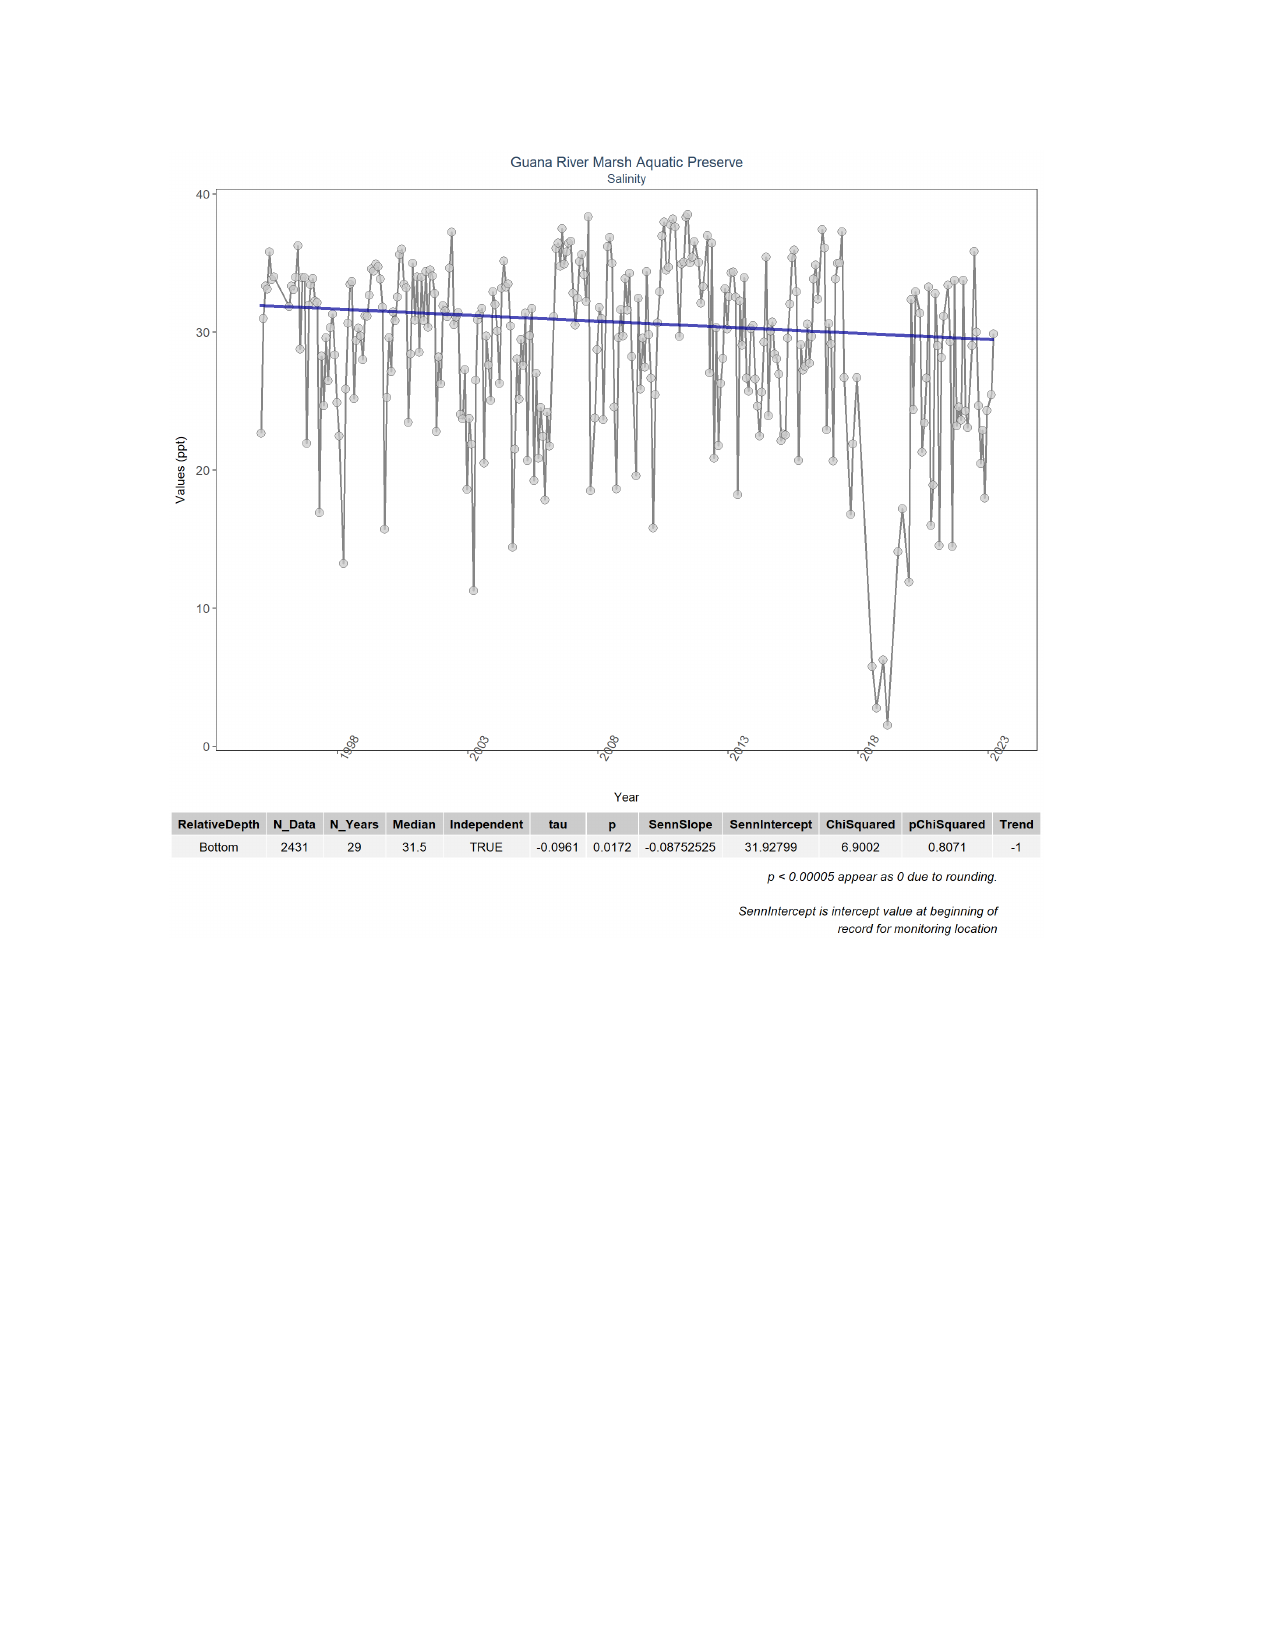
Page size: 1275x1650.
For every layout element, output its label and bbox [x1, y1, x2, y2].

picture [168, 150, 1044, 938]
